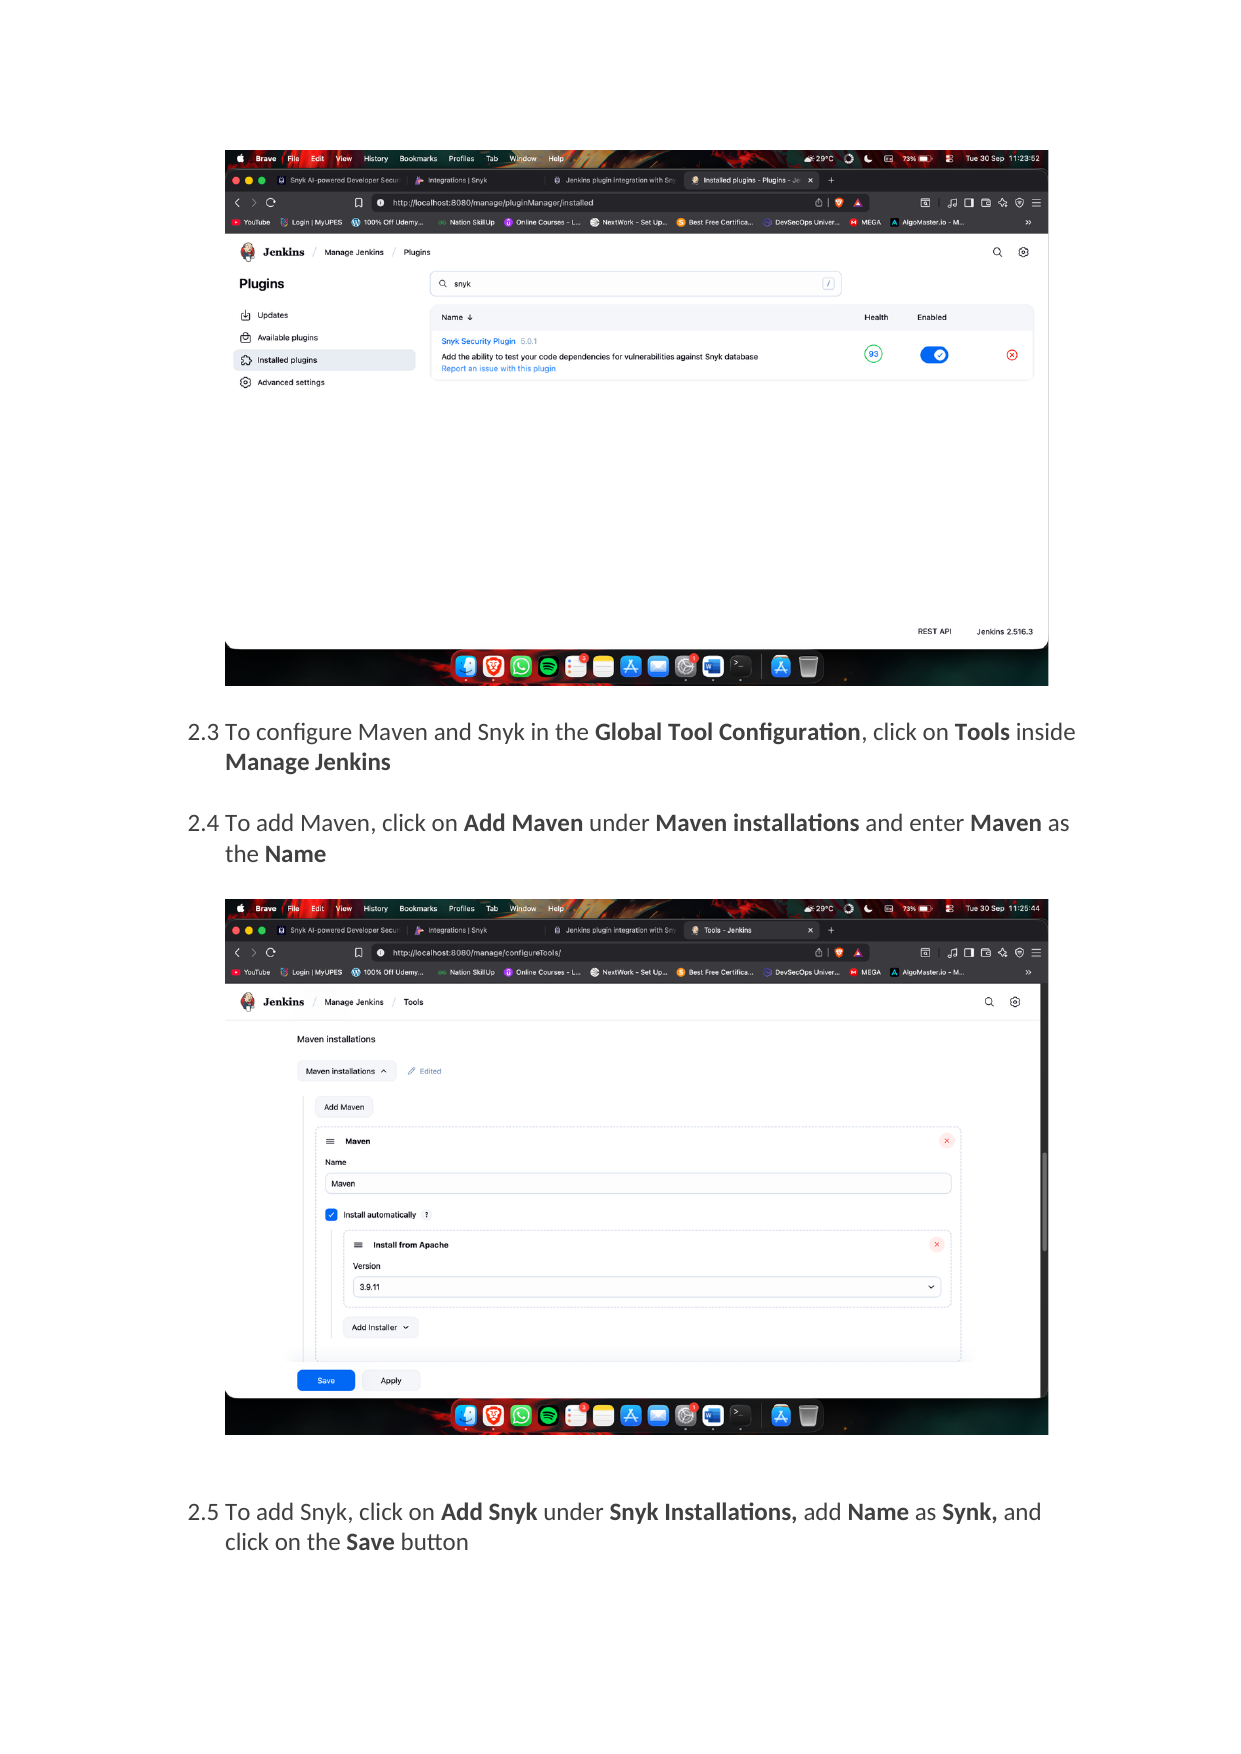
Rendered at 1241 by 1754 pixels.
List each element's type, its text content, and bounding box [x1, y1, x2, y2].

picture [225, 150, 1049, 686]
picture [225, 899, 1049, 1435]
list To configure Maven and Snyk in the Global Tool Configuration, click on Tools inside Manage Jenkins [187, 716, 1090, 777]
list To add Snyk, click on Add Snyk under Snyk Installations, add Name as Synk, and click on the Save button [187, 1496, 1090, 1557]
list To add Maven, click on Add Maven under Maven installations and enter Maven as the Name [187, 808, 1090, 869]
